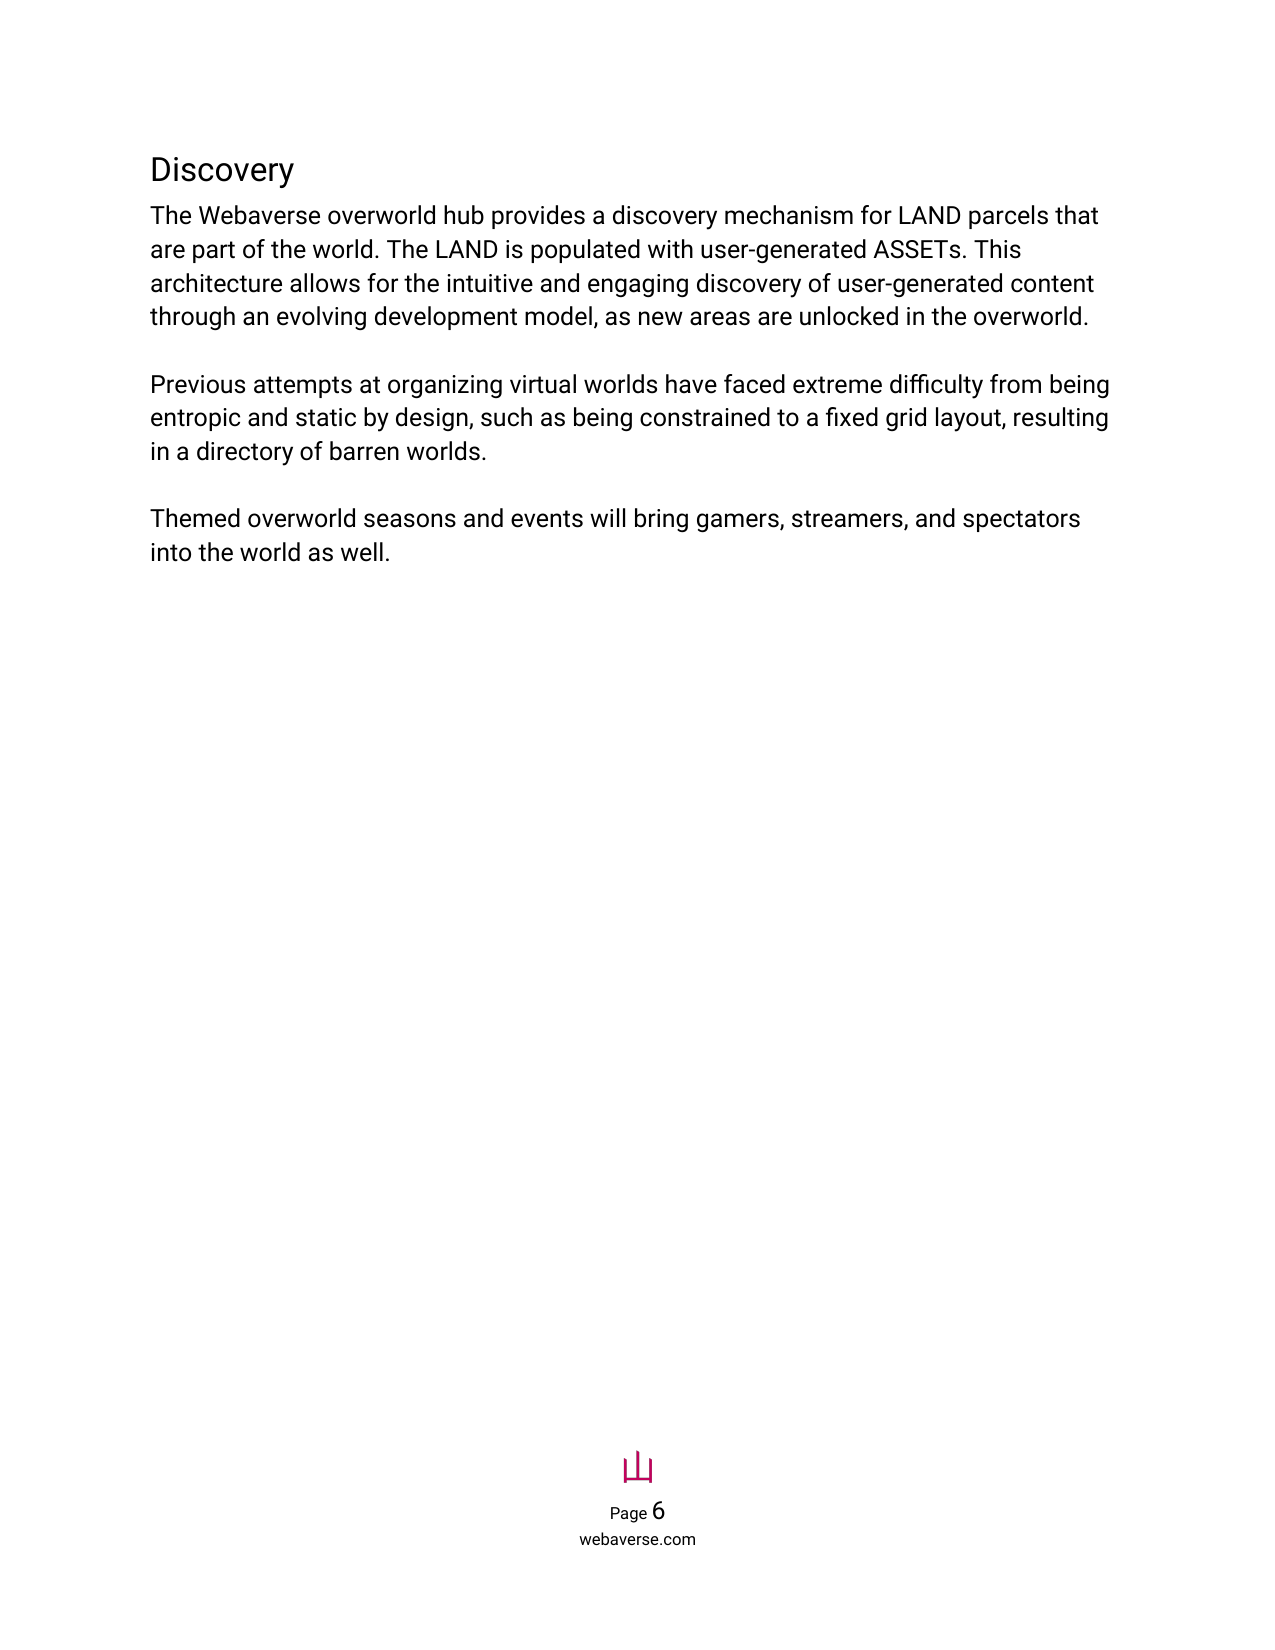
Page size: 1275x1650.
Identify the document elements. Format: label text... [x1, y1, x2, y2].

text The Webaverse overworld hub provides a discovery mechanism for LAND parcels that are part of the world. The LAND is populated with user-generated ASSETs. This architecture allows for the intuitive and engaging discovery of user-generated content through an evolving development model, as new areas are unlocked in the overworld. [150, 202, 1125, 332]
picture [614, 1445, 661, 1492]
text Themed overworld seasons and events will bring gamers, streamers, and spectators into the world as well. [150, 504, 1125, 567]
text Previous attempts at organizing virtual worlds have faced extreme difficulty from being entropic and static by design, such as being constrained to a fixed grid layout, resulting in a directory of barren worlds. [150, 370, 1125, 466]
subtitle Discovery [150, 150, 1125, 189]
